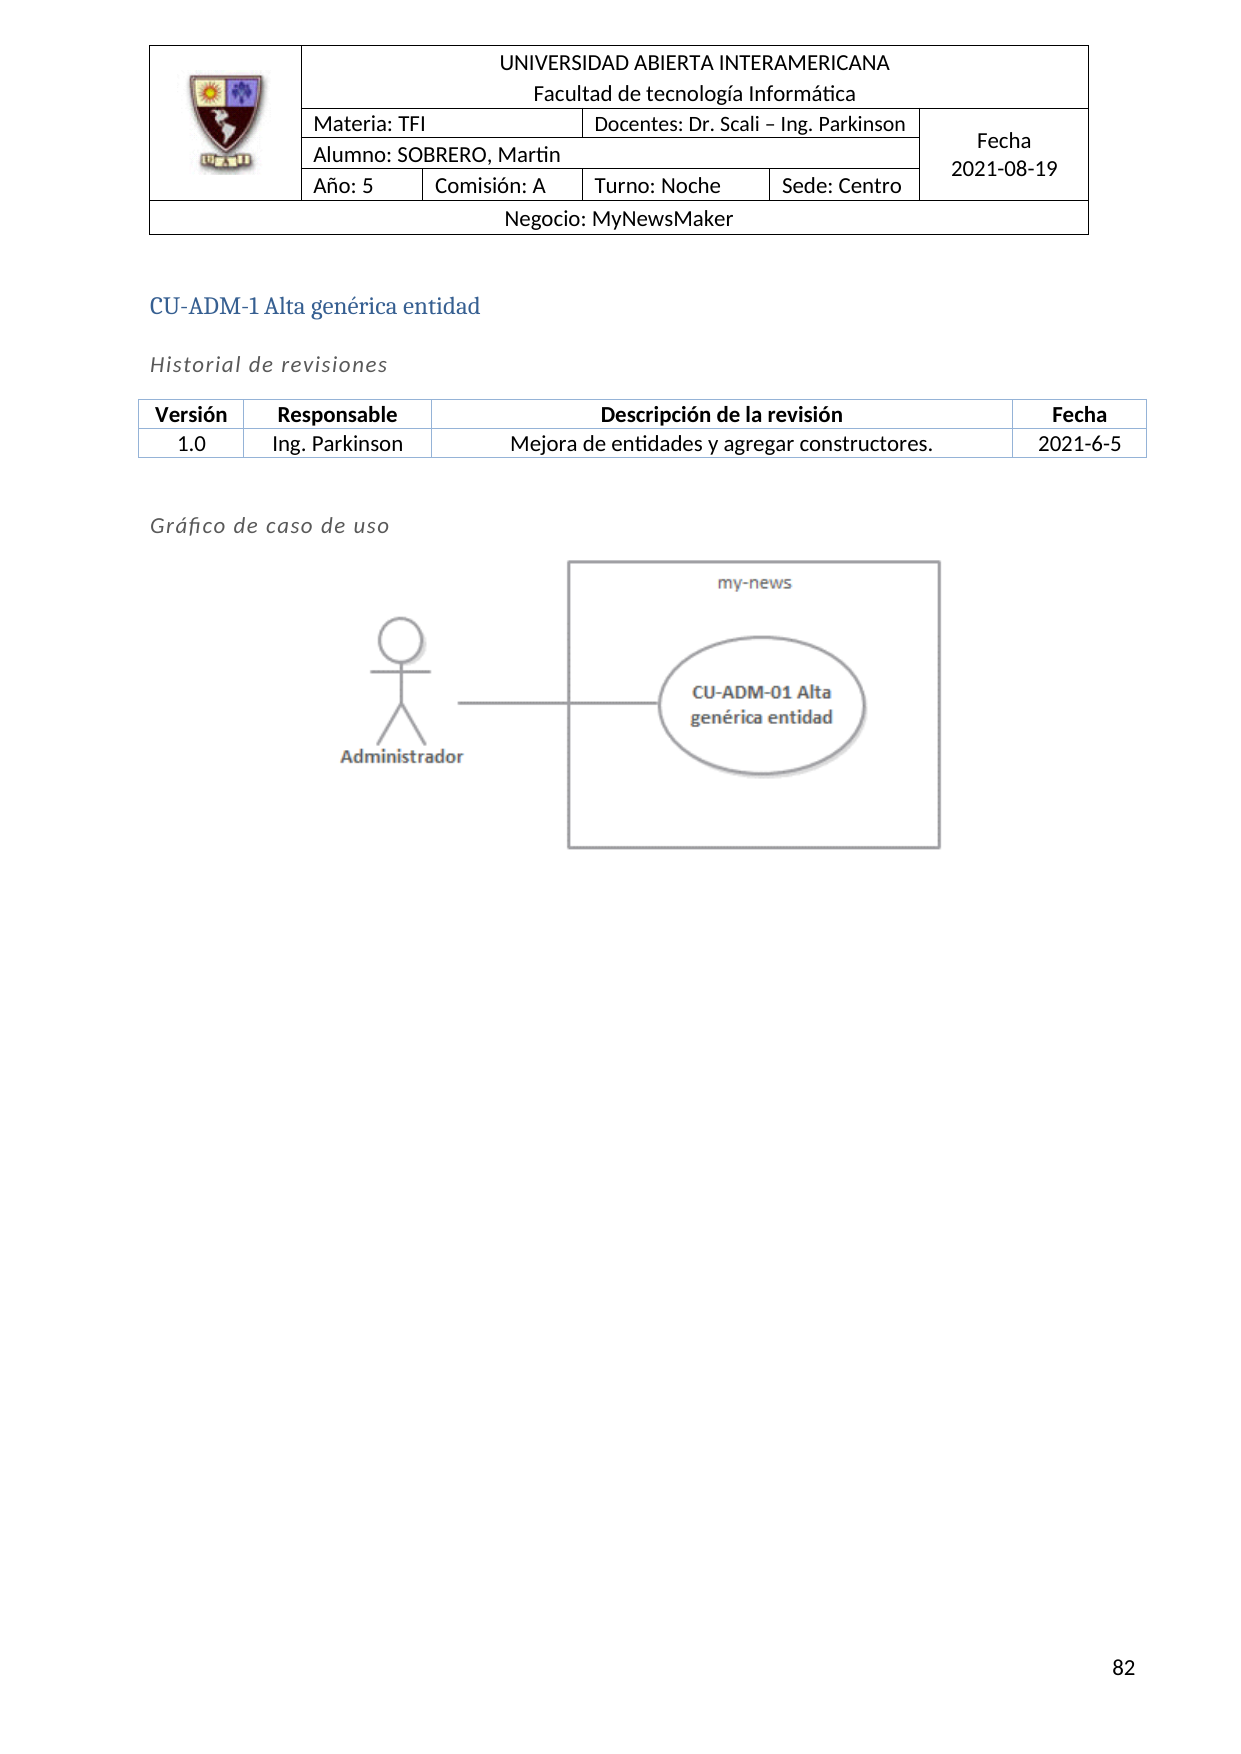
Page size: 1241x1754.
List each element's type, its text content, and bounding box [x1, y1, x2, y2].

subtitle Historial de revisiones [150, 350, 1135, 378]
picture [175, 67, 276, 180]
table_header Descripción de la revisión [432, 400, 1012, 428]
table_cell 1.0 [139, 429, 243, 457]
subtitle Gráfico de caso de uso [150, 511, 1135, 539]
table_cell Ing. Parkinson [244, 429, 431, 457]
table_header Versión [139, 400, 243, 428]
table_header Fecha [1013, 400, 1146, 428]
subtitle CU-ADM-1 Alta genérica entidad [150, 292, 1135, 321]
table_cell Mejora de entidades y agregar constructores. [432, 429, 1012, 457]
table_header Responsable [244, 400, 431, 428]
picture [336, 559, 949, 859]
table_cell 2021-6-5 [1013, 429, 1146, 457]
